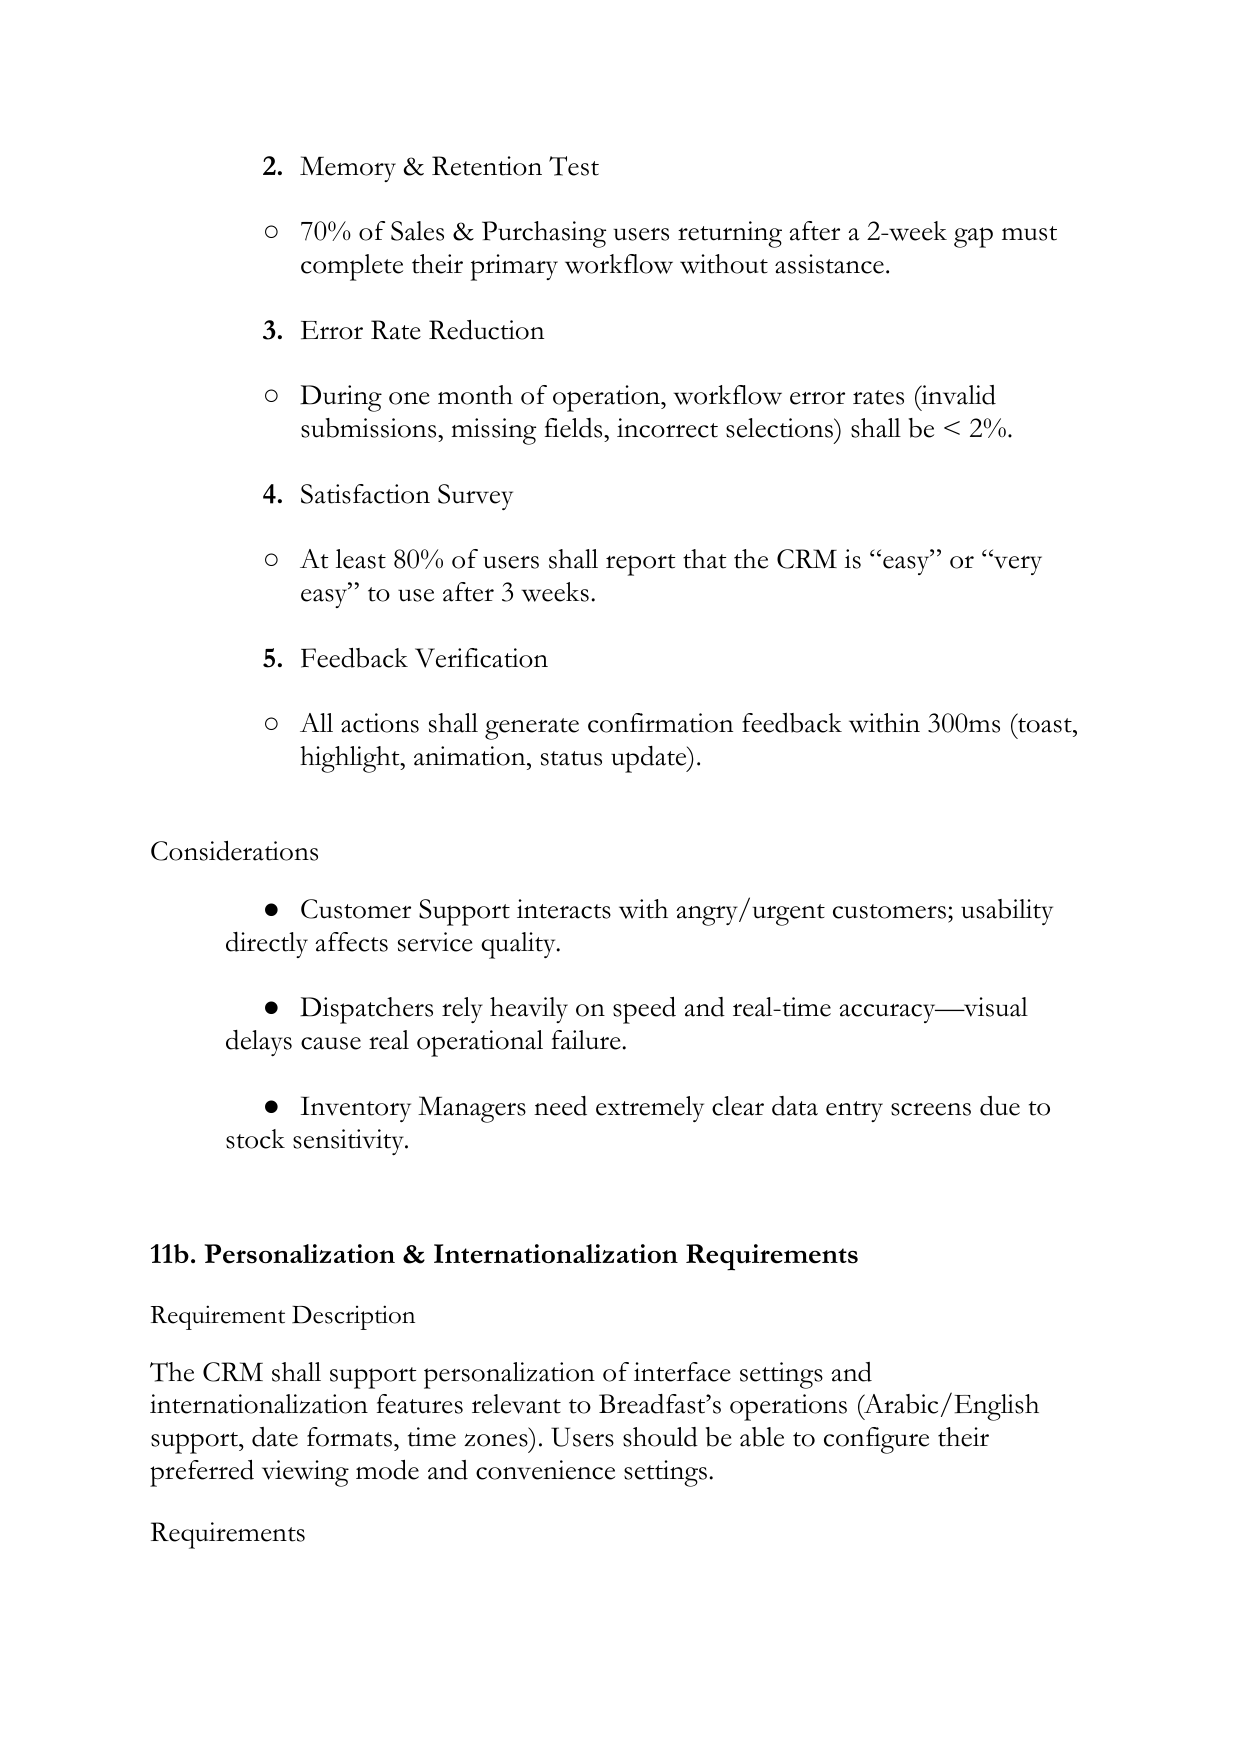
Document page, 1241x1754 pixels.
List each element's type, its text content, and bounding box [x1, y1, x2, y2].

subtitle Memory & Retention Test [225, 150, 1090, 216]
subtitle During one month of operation, workflow error rates (invalid submissions, missing fields, incorrect selections) shall be < 2%. [262, 380, 1090, 478]
subtitle Requirements [150, 1516, 1090, 1549]
subtitle Inventory Managers need extremely clear data entry screens due to stock sensitivity. [225, 1090, 1090, 1188]
subtitle Feedback Verification [225, 642, 1090, 708]
subtitle At least 80% of users shall report that the CRM is “easy” or “very easy” to use after 3 weeks. [262, 544, 1090, 642]
subtitle Requirement Description [150, 1301, 1090, 1331]
subtitle Satisfaction Survey [225, 478, 1090, 544]
subtitle 70% of Sales & Purchasing users returning after a 2-week gap must complete their primary workflow without assistance. [262, 216, 1090, 314]
subtitle 11b. Personalization & Internationalization Requirements [150, 1238, 1090, 1271]
subtitle The CRM shall support personalization of interface settings and internationalization features relevant to Breadfast’s operations (Arabic/English support, date formats, time zones). Users should be able to configure their preferred viewing mode and convenience settings. [150, 1356, 1090, 1487]
subtitle Dispatchers rely heavily on speed and real-time accuracy—visual delays cause real operational failure. [225, 992, 1090, 1090]
subtitle All actions shall generate confirmation feedback within 300ms (toast, highlight, animation, status update). [262, 708, 1090, 806]
subtitle Error Rate Reduction [225, 314, 1090, 380]
subtitle Customer Support interacts with angry/urgent customers; usability directly affects service quality. [225, 893, 1090, 992]
subtitle Considerations [150, 835, 1090, 868]
